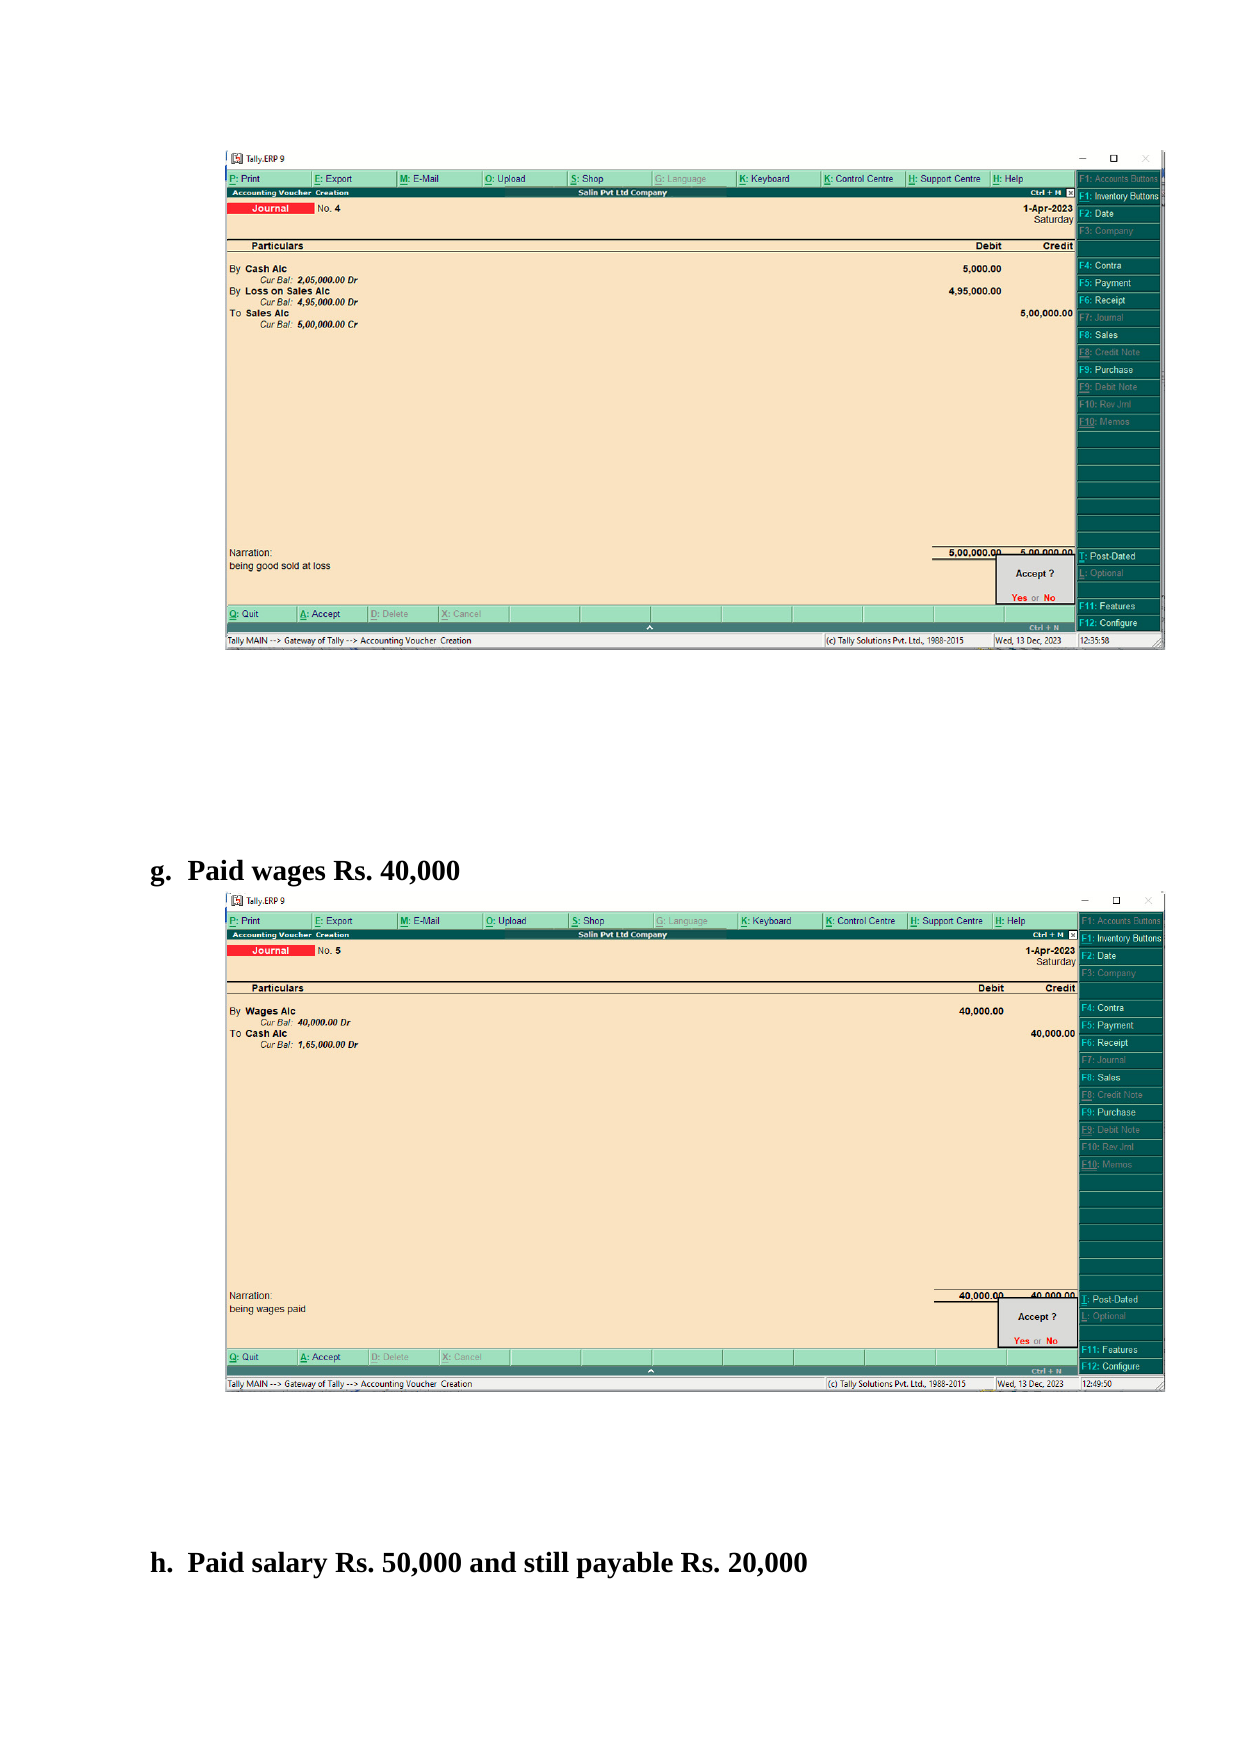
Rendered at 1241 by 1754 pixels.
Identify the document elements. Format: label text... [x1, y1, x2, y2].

list Paid wages Rs. 40,000 [150, 853, 1090, 887]
picture [225, 891, 1166, 1392]
list Paid salary Rs. 50,000 and still payable Rs. 20,000 [150, 1545, 1090, 1578]
picture [225, 150, 1166, 650]
